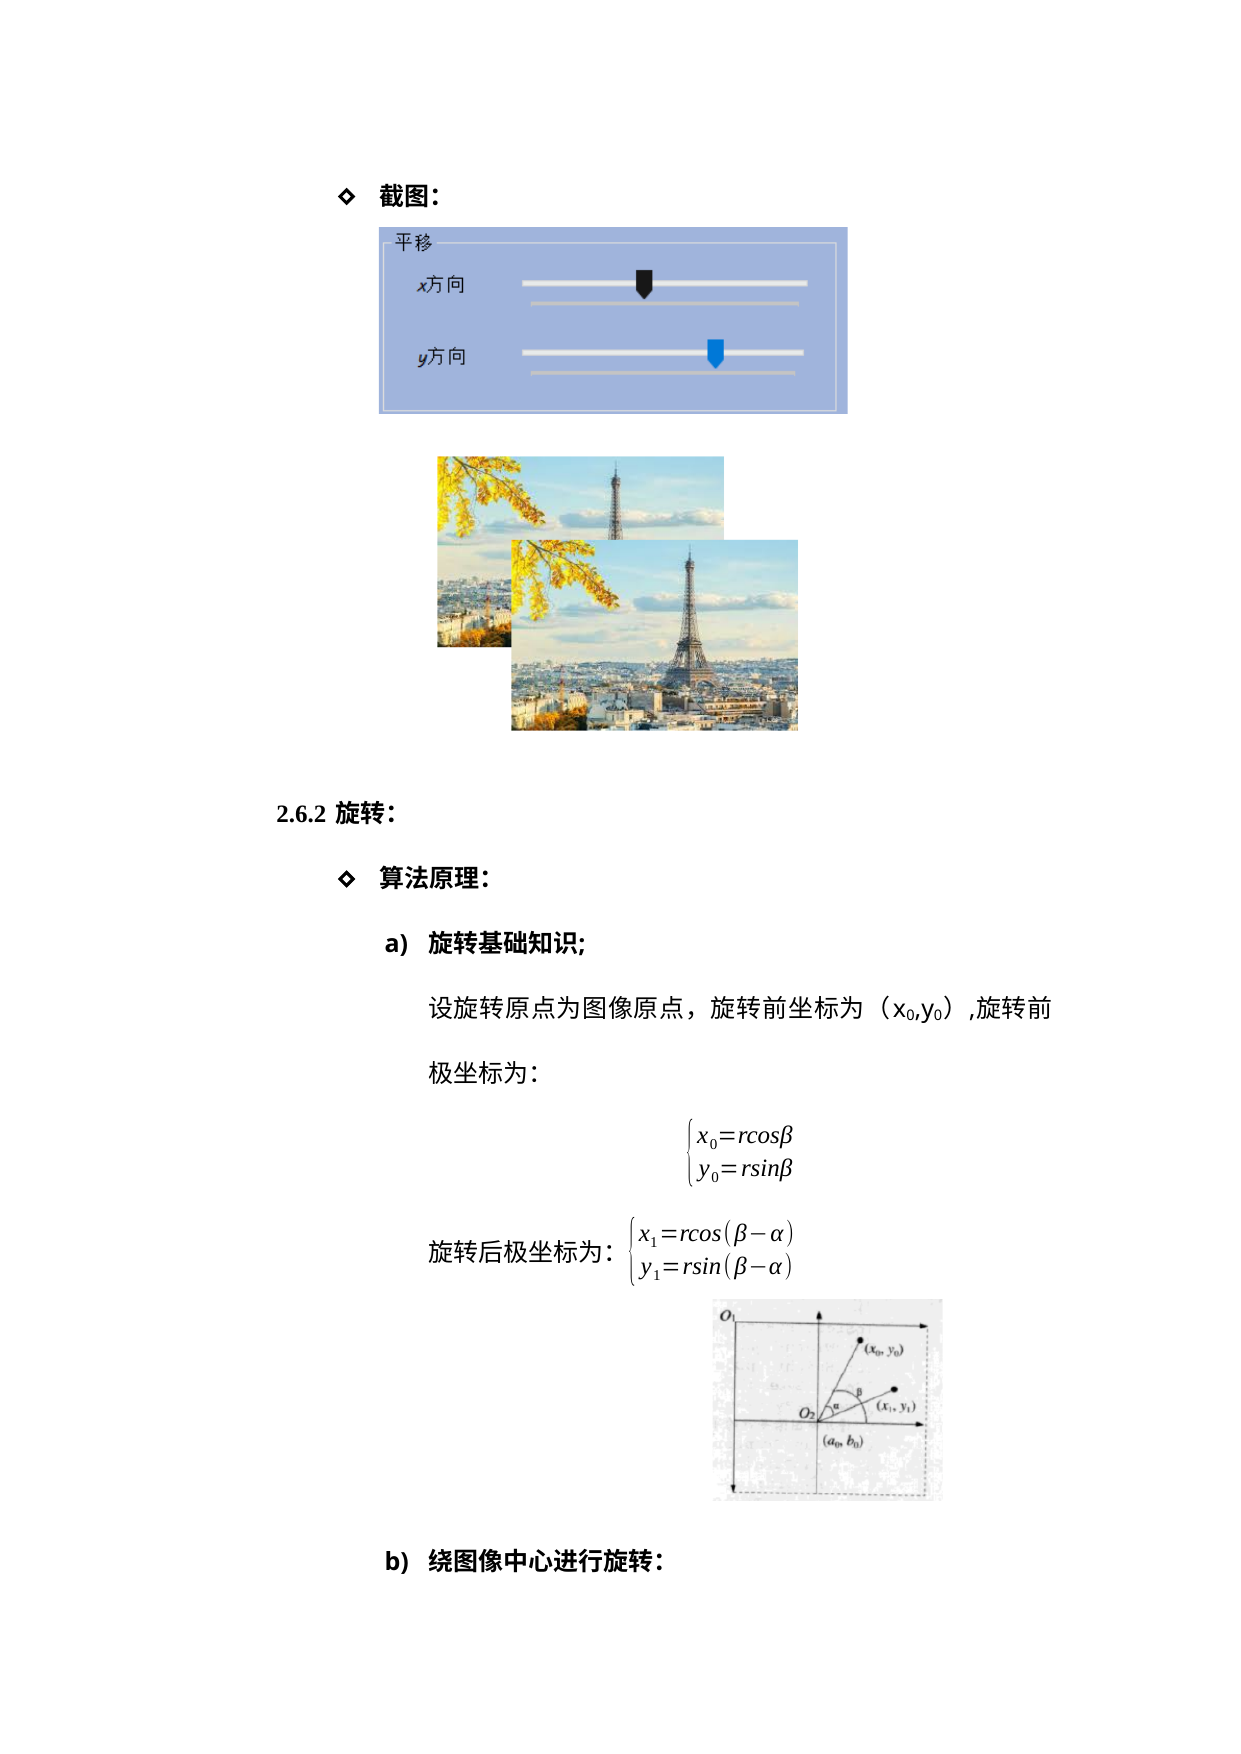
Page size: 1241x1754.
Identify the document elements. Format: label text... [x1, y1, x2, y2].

list 设旋转原点为图像原点，旋转前坐标为（x0,y0）,旋转前极坐标为： [428, 974, 1053, 1104]
list 算法原理： [335, 844, 1053, 909]
list 截图： [335, 162, 1053, 227]
picture [378, 422, 847, 764]
list 旋转基础知识; [384, 909, 1053, 974]
picture [712, 1299, 943, 1501]
list 旋转后极坐标为： [428, 1202, 1053, 1299]
list 旋转： [276, 779, 1053, 844]
picture [378, 227, 848, 414]
list 绕图像中心进行旋转： [384, 1527, 1053, 1592]
